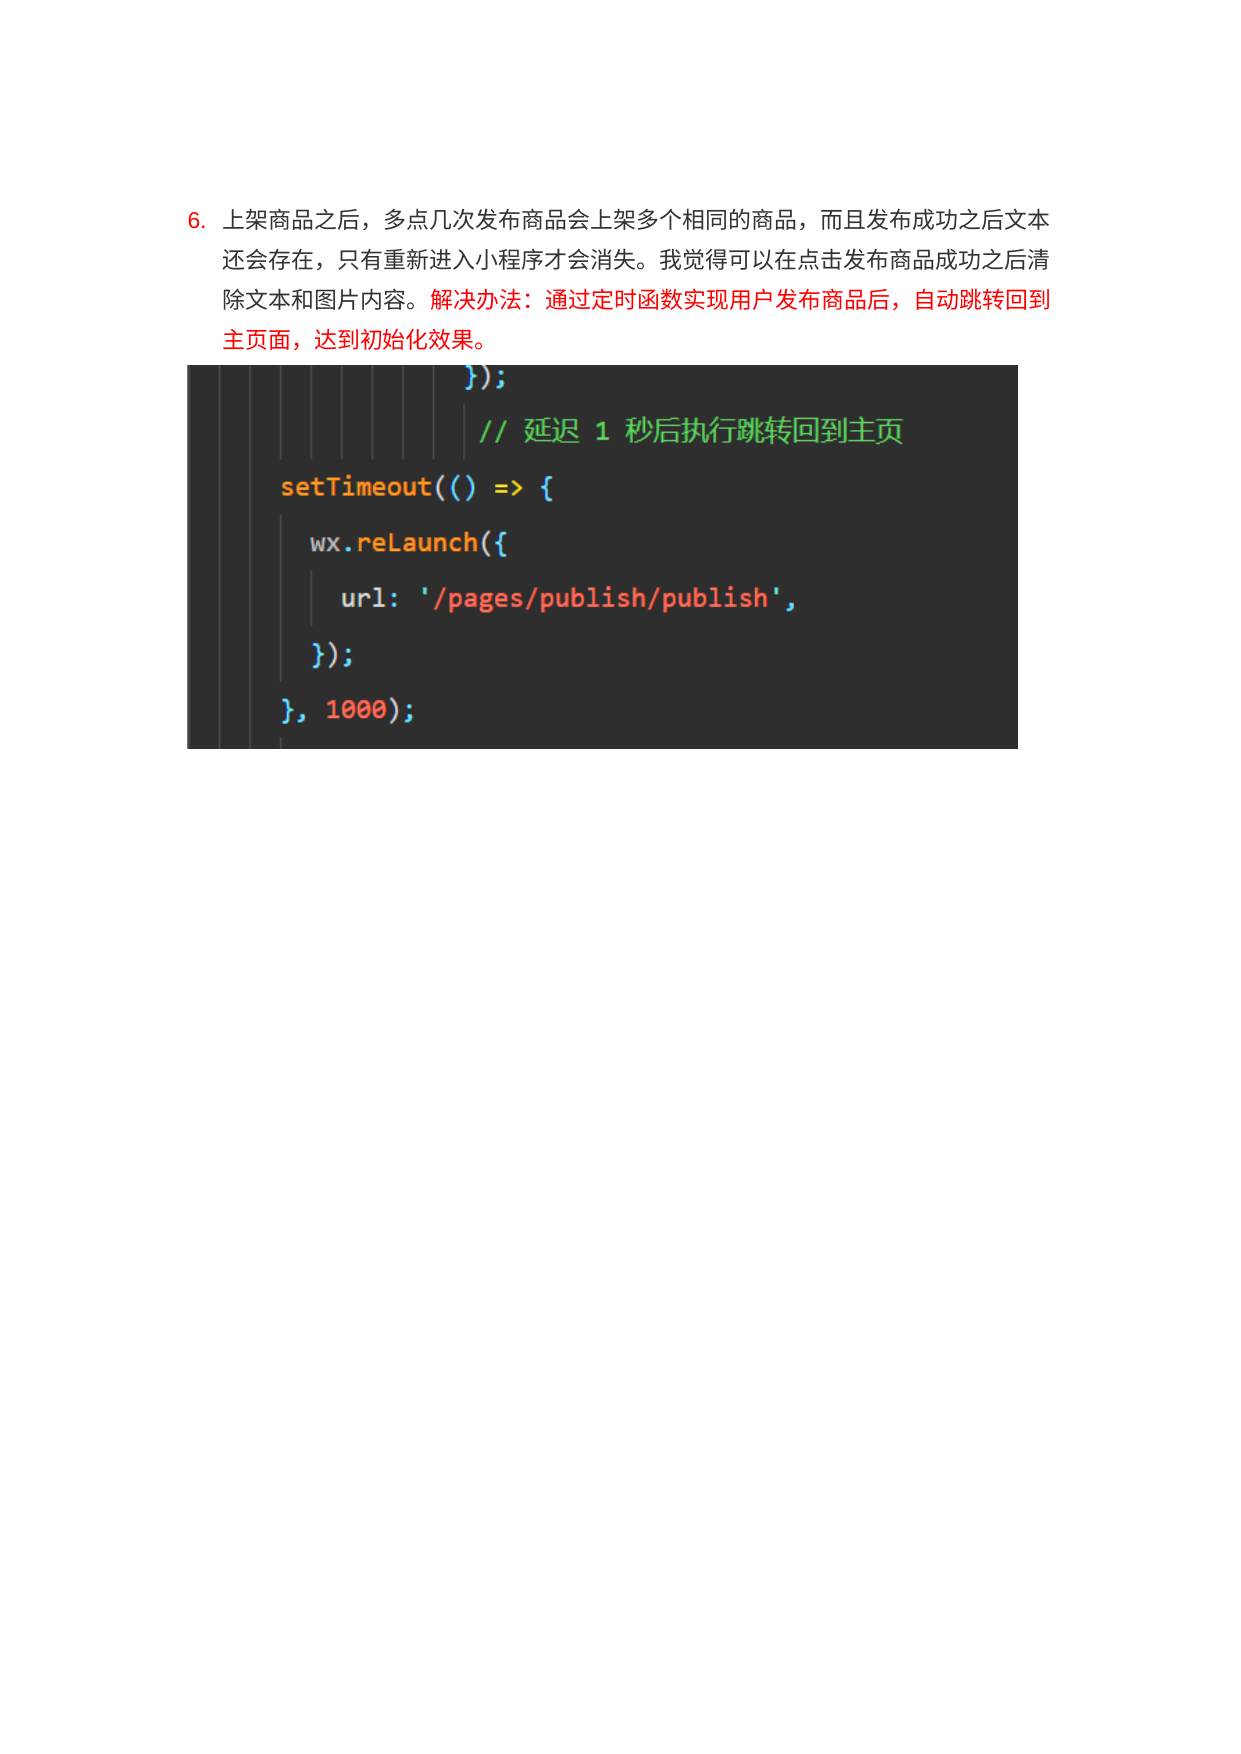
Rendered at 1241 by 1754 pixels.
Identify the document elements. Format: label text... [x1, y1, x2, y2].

list 上架商品之后，多点几次发布商品会上架多个相同的商品，而且发布成功之后文本还会存在，只有重新进入小程序才会消失。我觉得可以在点击发布商品成功之后清除文本和图片内容。解决办法：通过定时函数实现用户发布商品后，自动跳转回到主页面，达到初始化效果。 [187, 198, 1053, 359]
picture [187, 365, 1018, 749]
